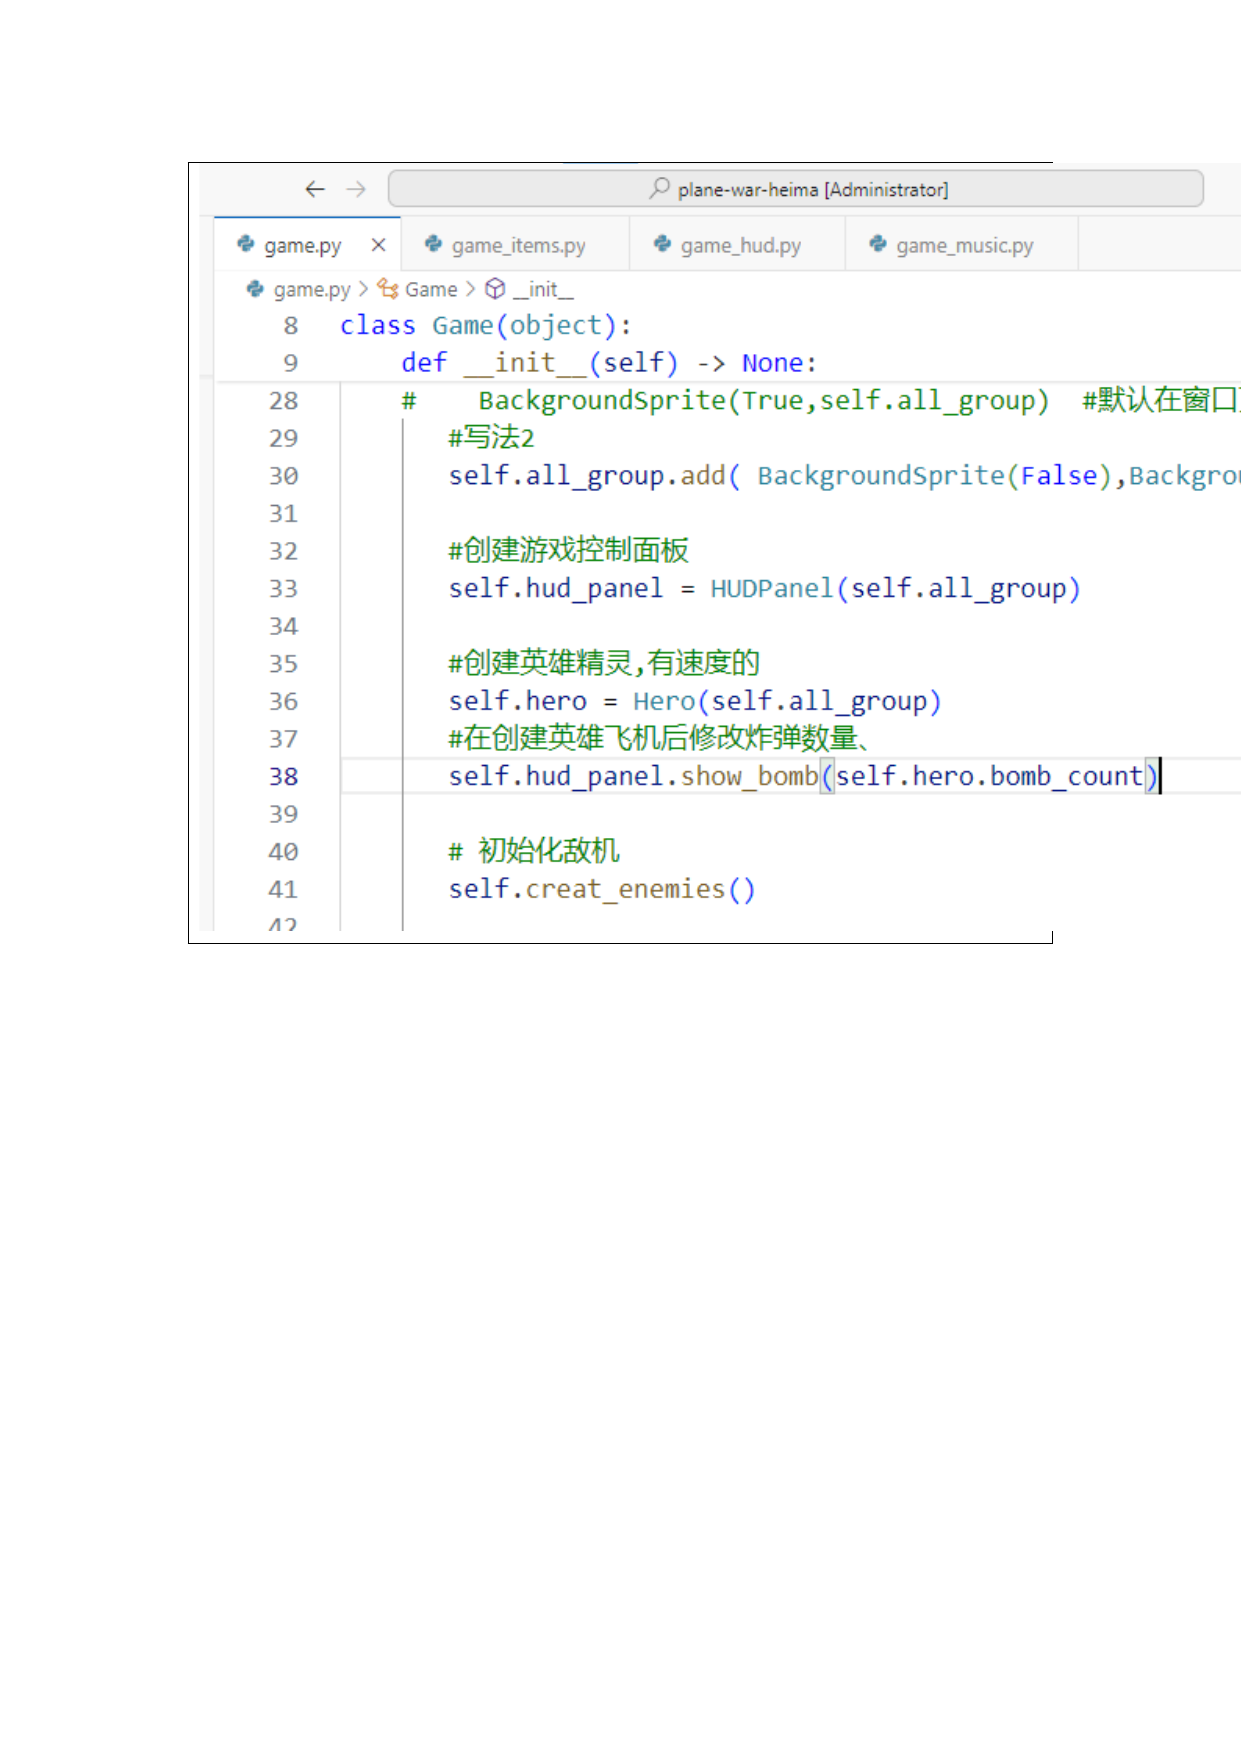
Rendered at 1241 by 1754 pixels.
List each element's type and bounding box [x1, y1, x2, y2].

picture [199, 163, 1241, 931]
table_header [189, 163, 1052, 943]
